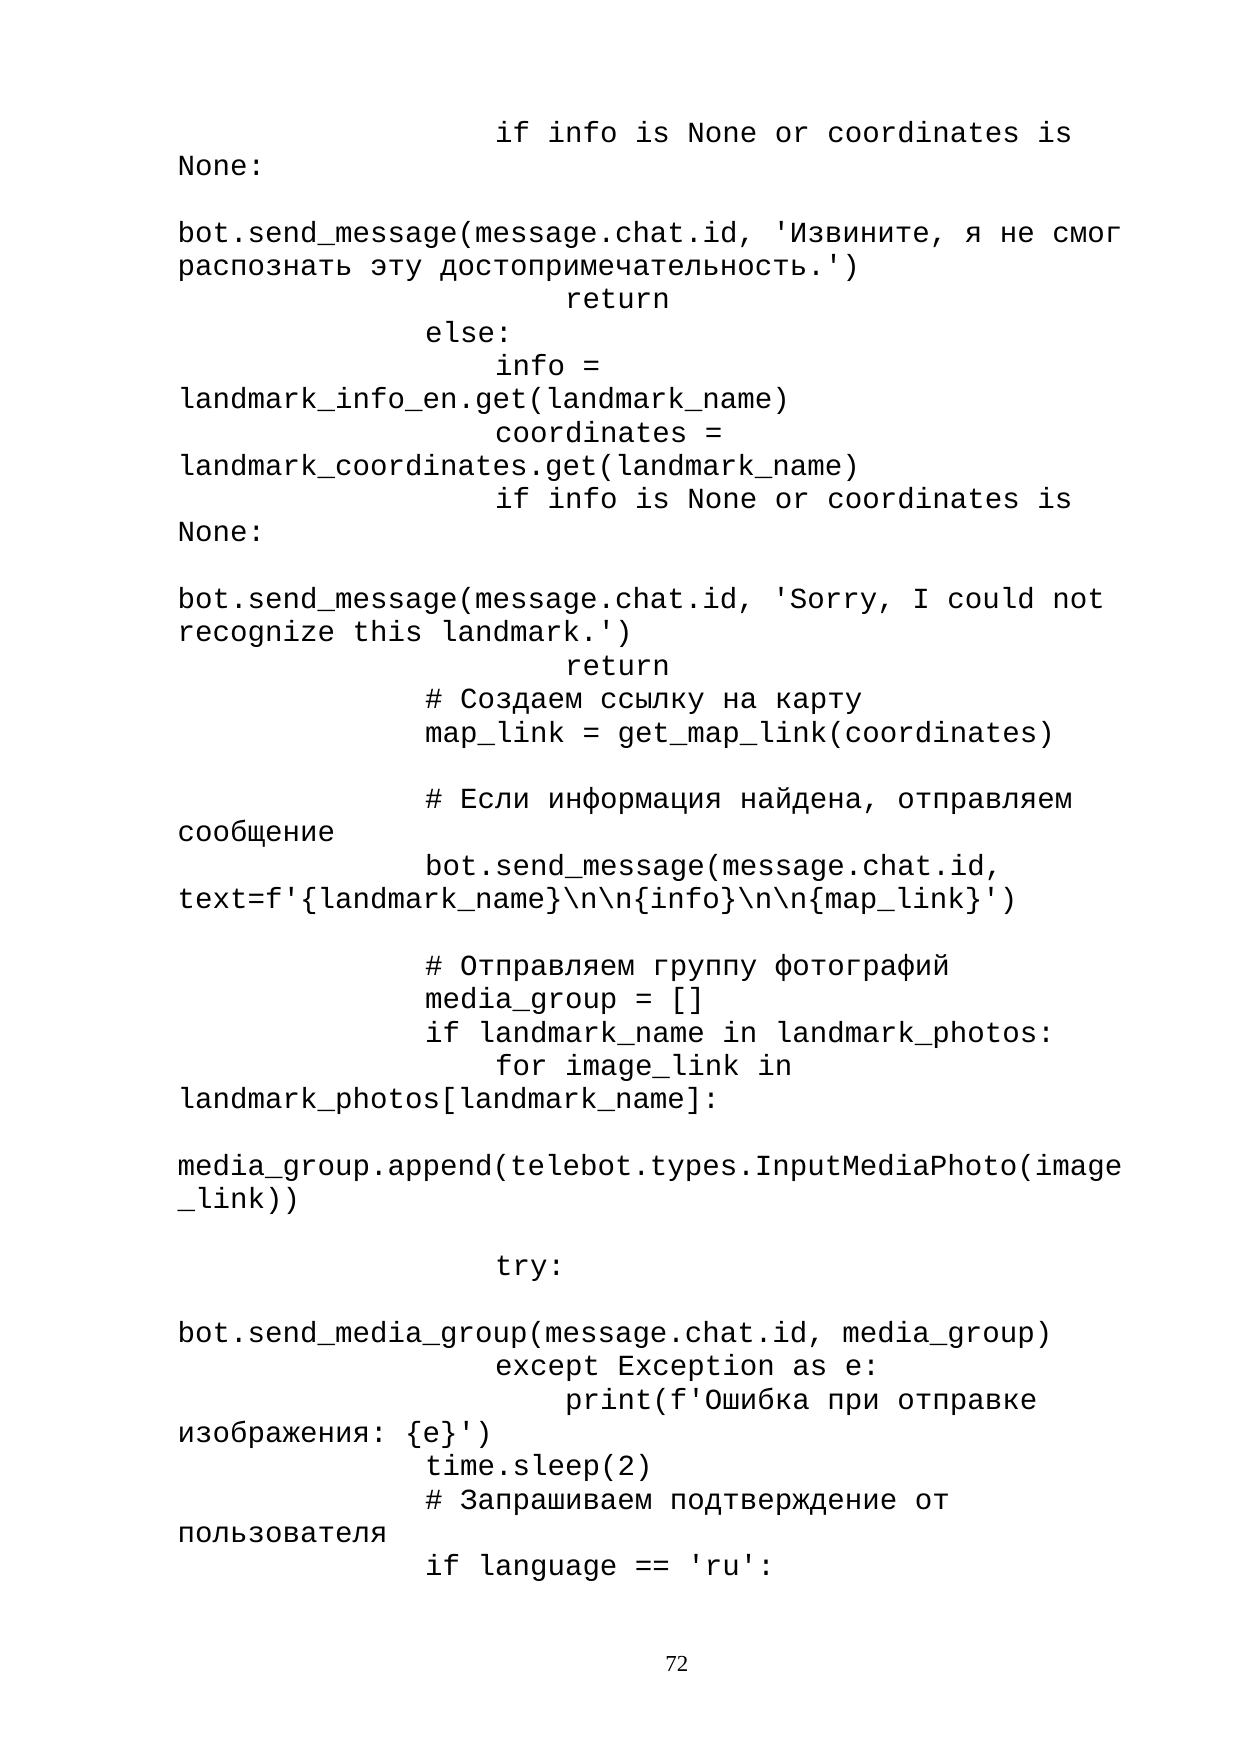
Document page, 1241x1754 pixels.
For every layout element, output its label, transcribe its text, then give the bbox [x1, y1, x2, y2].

text bot.send_message(message.chat.id, 'Извините, я не смог распознать эту достопримечательность.') [177, 184, 1127, 284]
text try: [177, 1251, 1127, 1284]
text # Если информация найдена, отправляем сообщение [177, 784, 1127, 851]
text print(f'Ошибка при отправке изображения: {e}') [177, 1385, 1127, 1451]
text else: [177, 318, 1127, 351]
text except Exception as e: [177, 1352, 1127, 1384]
text bot.send_media_group(message.chat.id, media_group) [177, 1284, 1127, 1351]
text # Запрашиваем подтверждение от пользователя [177, 1485, 1127, 1551]
text if language == 'ru': [177, 1551, 1127, 1584]
text if info is None or coordinates is None: [177, 118, 1127, 184]
text time.sleep(2) [177, 1451, 1127, 1484]
text for image_link in landmark_photos[landmark_name]: [177, 1051, 1127, 1117]
text return [177, 651, 1127, 684]
text bot.send_message(message.chat.id, text=f'{landmark_name}\n\n{info}\n\n{map_link}') [177, 851, 1127, 917]
text return [177, 284, 1127, 318]
text media_group = [] [177, 984, 1127, 1017]
text coordinates = landmark_coordinates.get(landmark_name) [177, 418, 1127, 484]
text # Создаем ссылку на карту [177, 684, 1127, 717]
text media_group.append(telebot.types.InputMediaPhoto(image_link)) [177, 1118, 1127, 1217]
text if landmark_name in landmark_photos: [177, 1018, 1127, 1051]
text # Отправляем группу фотографий [177, 951, 1127, 984]
text bot.send_message(message.chat.id, 'Sorry, I could not recognize this landmark.') [177, 551, 1127, 650]
text if info is None or coordinates is None: [177, 484, 1127, 550]
text info = landmark_info_en.get(landmark_name) [177, 351, 1127, 417]
text map_link = get_map_link(coordinates) [177, 718, 1127, 751]
